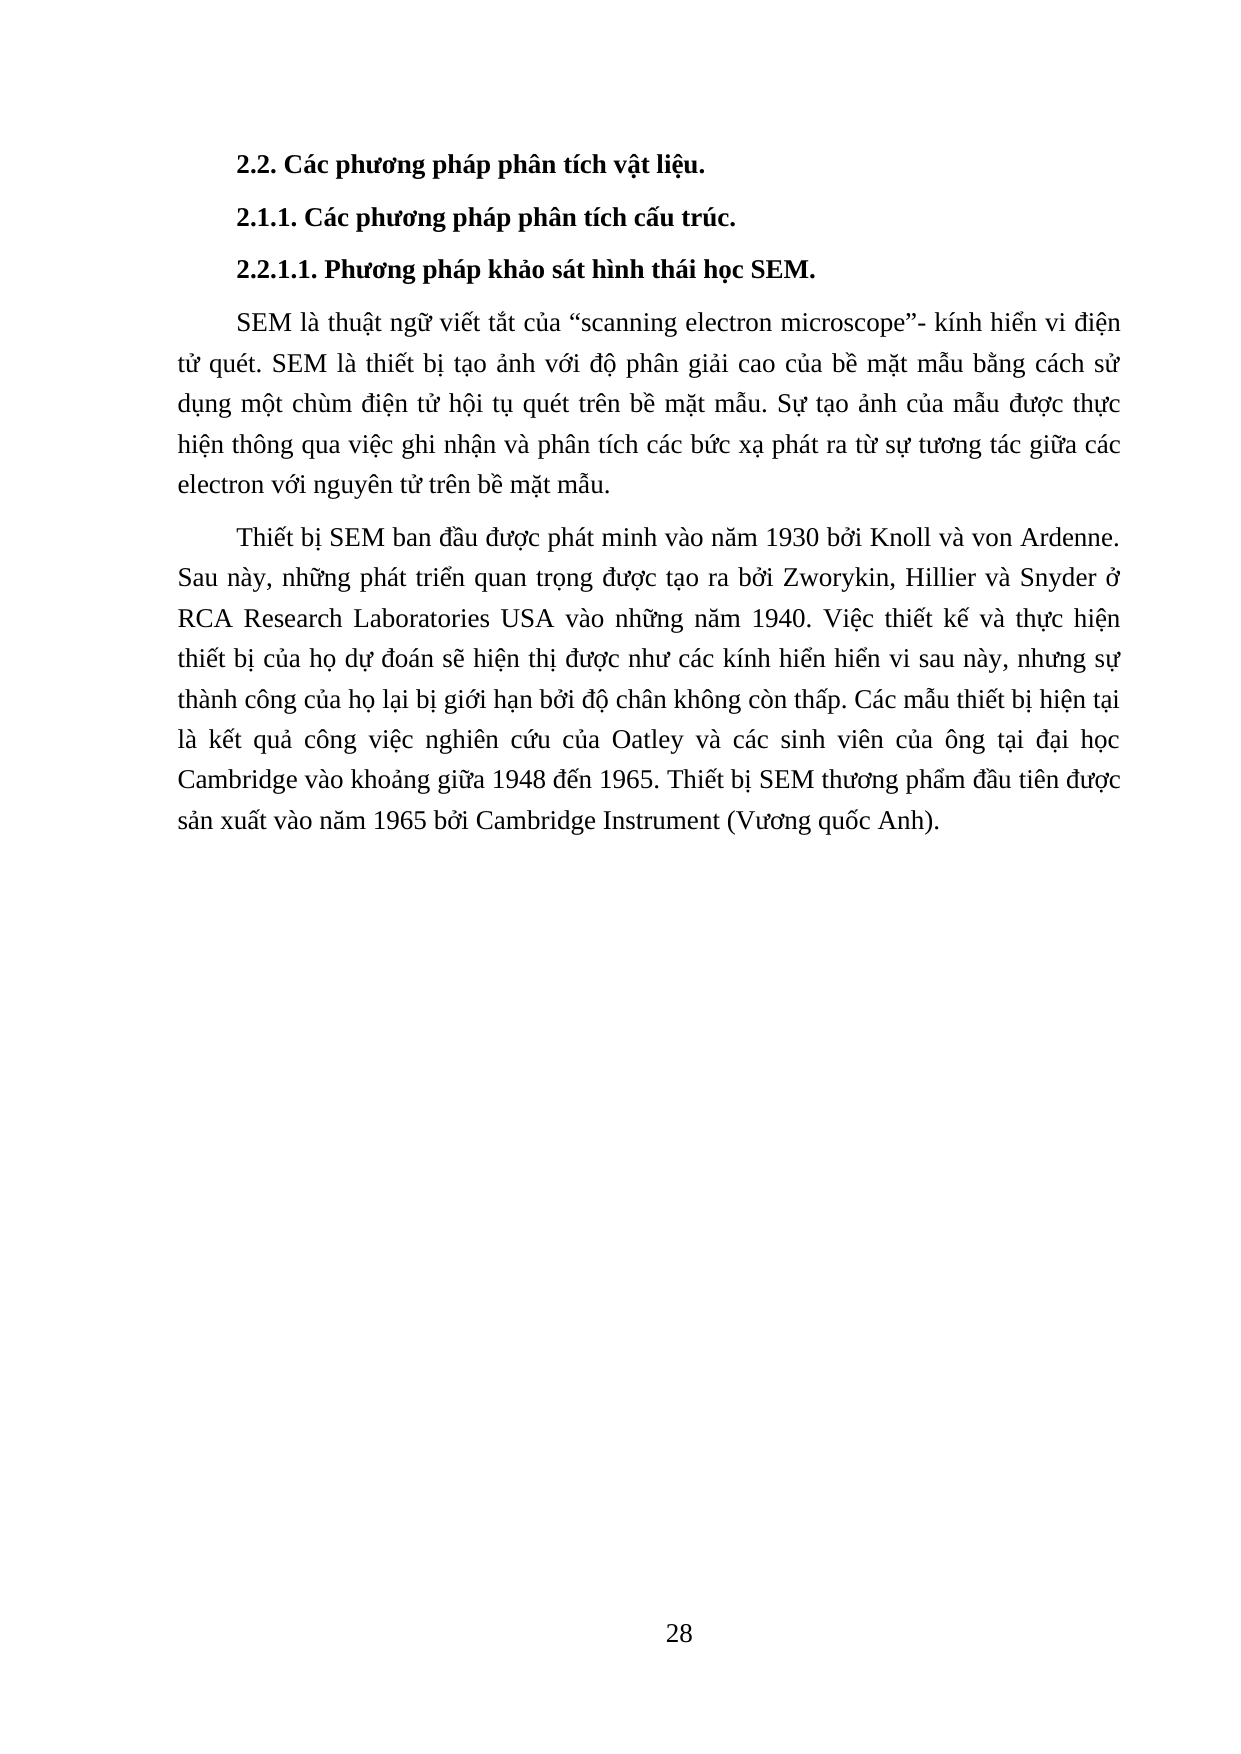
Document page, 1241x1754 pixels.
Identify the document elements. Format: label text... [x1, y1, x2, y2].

subtitle 2.2. Các phương pháp phân tích vật liệu. [177, 148, 1122, 179]
subtitle 2.1.1. Các phương pháp phân tích cấu trúc. [177, 201, 1122, 232]
text Thiết bị SEM ban đầu được phát minh vào năm 1930 bởi Knoll và von Ardenne. Sau này, những phát triển quan trọng được tạo ra bởi Zworykin, Hillier và Snyder ở RCA Research Laboratories USA vào những năm 1940. Việc thiết kế và thực hiện thiết bị của họ dự đoán sẽ hiện thị được như các kính hiển hiển vi sau này, nhưng sự thành công của họ lại bị giới hạn bởi độ chân không còn thấp. Các mẫu thiết bị hiện tại là kết quả công việc nghiên cứu của Oatley và các sinh viên của ông tại đại học Cambridge vào khoảng giữa 1948 đến 1965. Thiết bị SEM thương phẩm đầu tiên được sản xuất vào năm 1965 bởi Cambridge Instrument (Vương quốc Anh). [177, 521, 1122, 835]
subtitle 2.2.1.1. Phương pháp khảo sát hình thái học SEM. [177, 253, 1122, 285]
text SEM là thuật ngữ viết tắt của “scanning electron microscope”- kính hiển vi điện tử quét. SEM là thiết bị tạo ảnh với độ phân giải cao của bề mặt mẫu bằng cách sử dụng một chùm điện tử hội tụ quét trên bề mặt mẫu. Sự tạo ảnh của mẫu được thực hiện thông qua việc ghi nhận và phân tích các bức xạ phát ra từ sự tương tác giữa các electron với nguyên tử trên bề mặt mẫu. [177, 306, 1122, 499]
